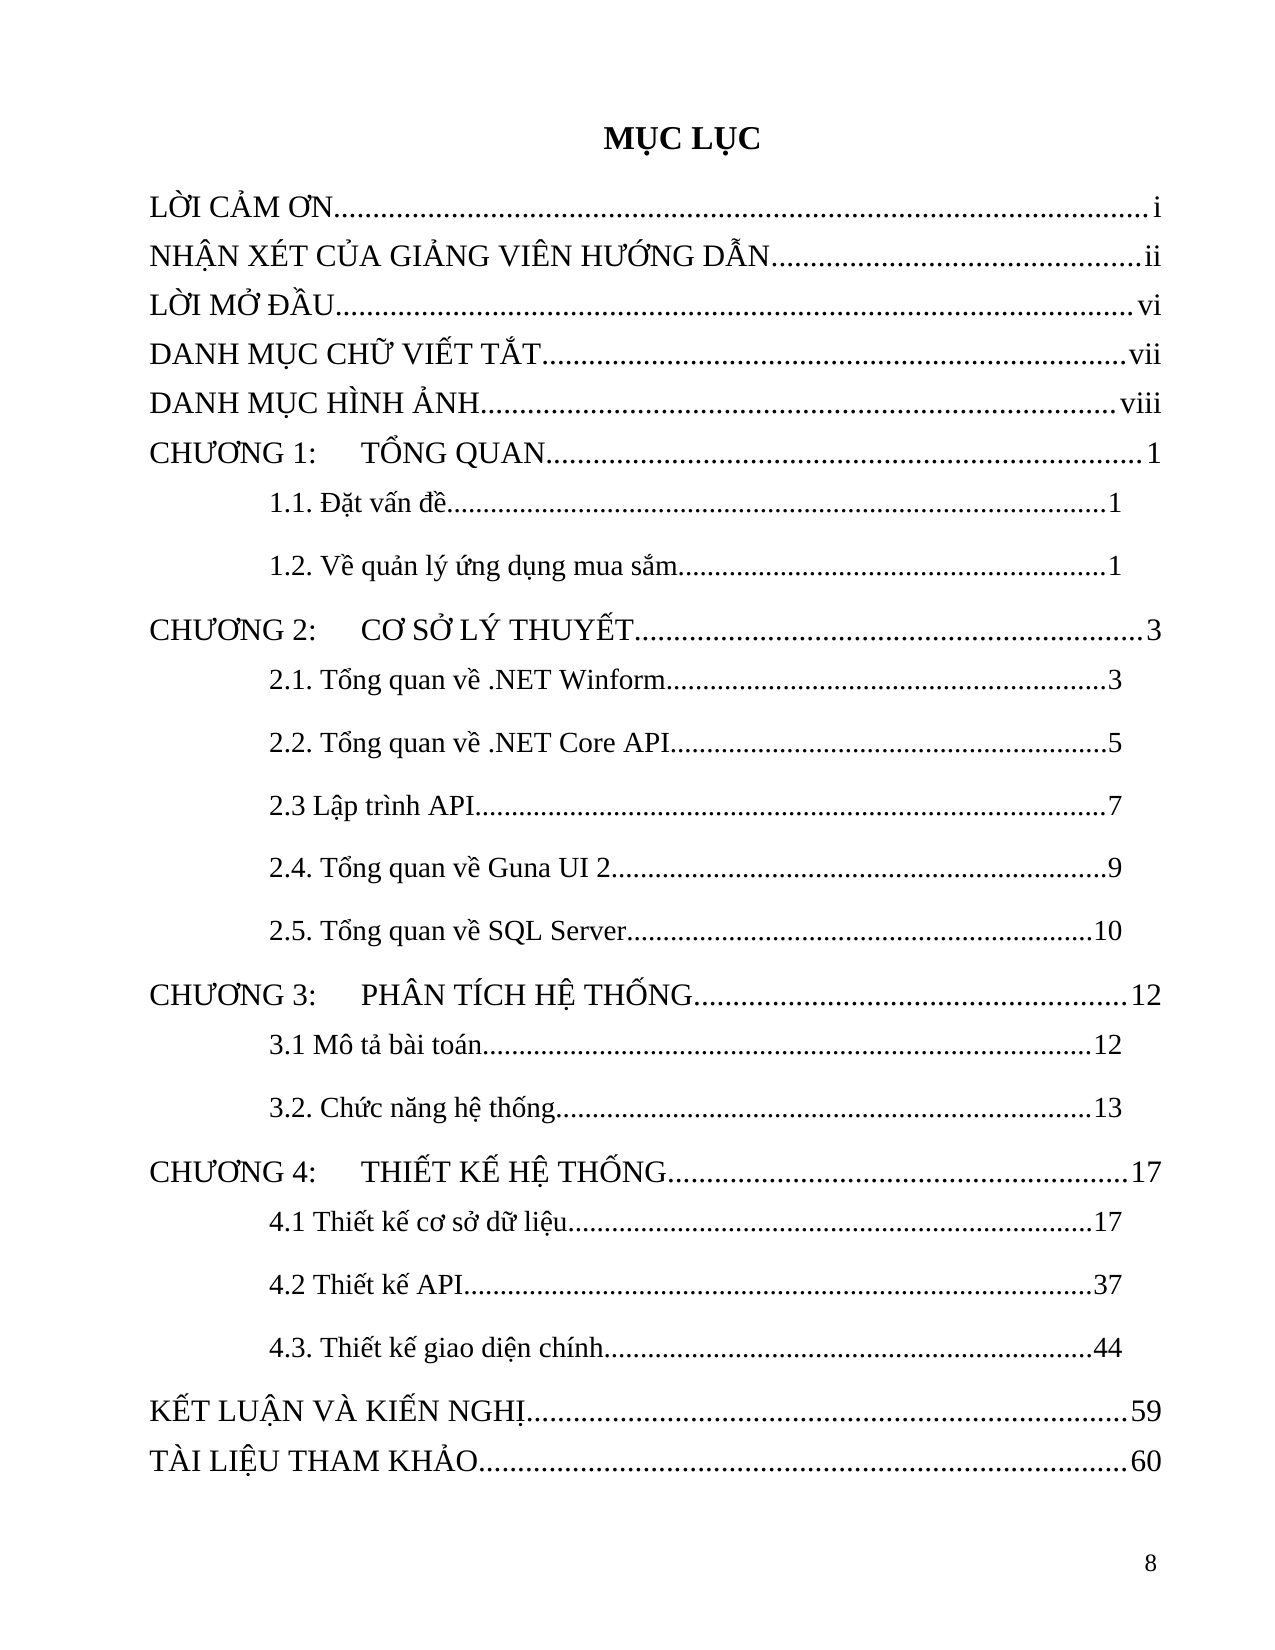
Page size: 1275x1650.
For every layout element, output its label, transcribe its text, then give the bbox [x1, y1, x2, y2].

text 2.4. Tổng quan về Guna UI 2 9 [269, 851, 1157, 884]
text 2.5. Tổng quan về SQL Server 10 [269, 913, 1157, 947]
text KẾT LUẬN VÀ KIẾN NGHỊ 59 [149, 1393, 1193, 1429]
text CHƯƠNG 1: TỔNG QUAN 1 [149, 434, 1193, 470]
text 4.3. Thiết kế giao diện chính 44 [269, 1330, 1157, 1363]
text 2.3 Lập trình API 7 [269, 788, 1157, 821]
text 3.2. Chức năng hệ thống 13 [269, 1090, 1157, 1124]
text 4.2 Thiết kế API 37 [269, 1267, 1157, 1301]
text 4.1 Thiết kế cơ sở dữ liệu 17 [269, 1204, 1157, 1238]
text 2.1. Tổng quan về .NET Winform 3 [269, 662, 1157, 696]
text DANH MỤC CHỮ VIẾT TẮT vii [149, 336, 1193, 372]
text CHƯƠNG 2: CƠ SỞ LÝ THUYẾT 3 [149, 611, 1193, 647]
text DANH MỤC HÌNH ẢNH viii [149, 385, 1193, 421]
text 3.1 Mô tả bài toán 12 [269, 1027, 1157, 1061]
text CHƯƠNG 3: PHÂN TÍCH HỆ THỐNG 12 [149, 976, 1193, 1012]
text TÀI LIỆU THAM KHẢO 60 [149, 1442, 1193, 1478]
text MỤC LỤC [177, 118, 1152, 156]
text 1.2. Về quản lý ứng dụng mua sắm 1 [269, 548, 1157, 582]
text 2.2. Tổng quan về .NET Core API 5 [269, 725, 1157, 758]
text CHƯƠNG 4: THIẾT KẾ HỆ THỐNG 17 [149, 1153, 1193, 1189]
text LỜI MỞ ĐẦU vi [149, 286, 1193, 322]
text LỜI CẢM ƠN i [149, 188, 1193, 224]
text 1.1. Đặt vấn đề 1 [269, 485, 1157, 519]
text NHẬN XÉT CỦA GIẢNG VIÊN HƯỚNG DẪN ii [149, 237, 1193, 273]
